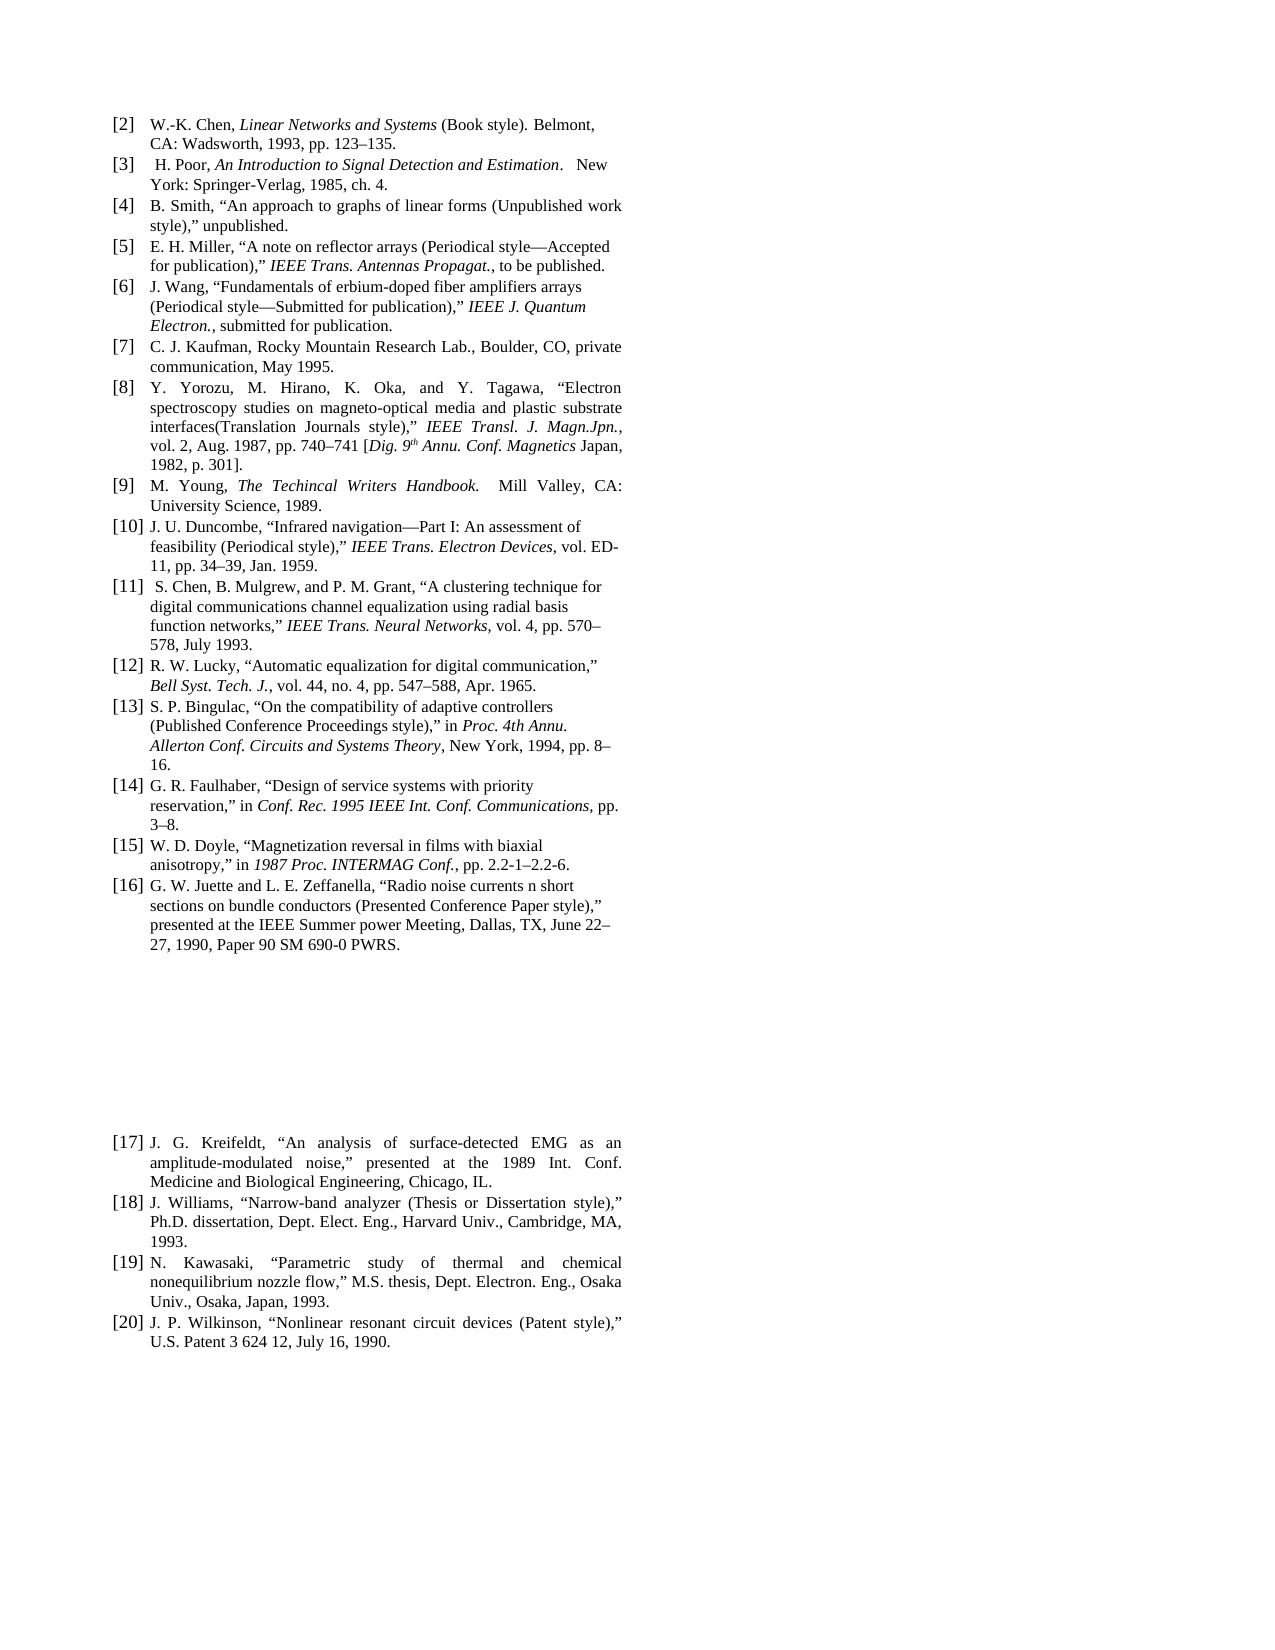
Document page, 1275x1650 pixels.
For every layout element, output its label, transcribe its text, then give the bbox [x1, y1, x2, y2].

list S. P. Bingulac, “On the compatibility of adaptive controllers (Published Conference Proceedings style),” in Proc. 4th Annu. Allerton Conf. Circuits and Systems Theory, New York, 1994, pp. 8–16. [112, 695, 622, 774]
list W.-K. Chen, Linear Networks and Systems (Book style). Belmont, CA: Wadsworth, 1993, pp. 123–135. [112, 112, 622, 153]
list B. Smith, “An approach to graphs of linear forms (Unpublished work style),” unpublished. [112, 194, 622, 235]
list H. Poor, An Introduction to Signal Detection and Estimation. New York: Springer-Verlag, 1985, ch. 4. [112, 153, 622, 194]
list J. P. Wilkinson, “Nonlinear resonant circuit devices (Patent style),” U.S. Patent 3 624 12, July 16, 1990. [112, 1311, 622, 1351]
list J. Wang, “Fundamentals of erbium-doped fiber amplifiers arrays (Periodical style—Submitted for publication),” IEEE J. Quantum Electron., submitted for publication. [112, 275, 622, 335]
list J. G. Kreifeldt, “An analysis of surface-detected EMG as an amplitude-modulated noise,” presented at the 1989 Int. Conf. Medicine and Biological Engineering, Chicago, IL. [112, 1131, 622, 1191]
list S. Chen, B. Mulgrew, and P. M. Grant, “A clustering technique for digital communications channel equalization using radial basis function networks,” IEEE Trans. Neural Networks, vol. 4, pp. 570–578, July 1993. [112, 575, 622, 654]
list E. H. Miller, “A note on reflector arrays (Periodical style—Accepted for publication),” IEEE Trans. Antennas Propagat., to be published. [112, 235, 622, 275]
list R. W. Lucky, “Automatic equalization for digital communication,” Bell Syst. Tech. J., vol. 44, no. 4, pp. 547–588, Apr. 1965. [112, 654, 622, 695]
list M. Young, The Techincal Writers Handbook. Mill Valley, CA: University Science, 1989. [112, 474, 622, 515]
list J. Williams, “Narrow-band analyzer (Thesis or Dissertation style),” Ph.D. dissertation, Dept. Elect. Eng., Harvard Univ., Cambridge, MA, 1993. [112, 1191, 622, 1251]
list Y. Yorozu, M. Hirano, K. Oka, and Y. Tagawa, “Electron spectroscopy studies on magneto-optical media and plastic substrate interfaces(Translation Journals style),” IEEE Transl. J. Magn.Jpn., vol. 2, Aug. 1987, pp. 740–741 [Dig. 9th Annu. Conf. Magnetics Japan, 1982, p. 301]. [112, 376, 622, 474]
list G. W. Juette and L. E. Zeffanella, “Radio noise currents n short sections on bundle conductors (Presented Conference Paper style),” presented at the IEEE Summer power Meeting, Dallas, TX, June 22–27, 1990, Paper 90 SM 690-0 PWRS. [112, 874, 622, 953]
list J. U. Duncombe, “Infrared navigation—Part I: An assessment of feasibility (Periodical style),” IEEE Trans. Electron Devices, vol. ED-11, pp. 34–39, Jan. 1959. [112, 515, 622, 575]
list C. J. Kaufman, Rocky Mountain Research Lab., Boulder, CO, private communication, May 1995. [112, 335, 622, 376]
list W. D. Doyle, “Magnetization reversal in films with biaxial anisotropy,” in 1987 Proc. INTERMAG Conf., pp. 2.2-1–2.2-6. [112, 834, 622, 874]
list N. Kawasaki, “Parametric study of thermal and chemical nonequilibrium nozzle flow,” M.S. thesis, Dept. Electron. Eng., Osaka Univ., Osaka, Japan, 1993. [112, 1251, 622, 1311]
list G. R. Faulhaber, “Design of service systems with priority reservation,” in Conf. Rec. 1995 IEEE Int. Conf. Communications, pp. 3–8. [112, 774, 622, 834]
